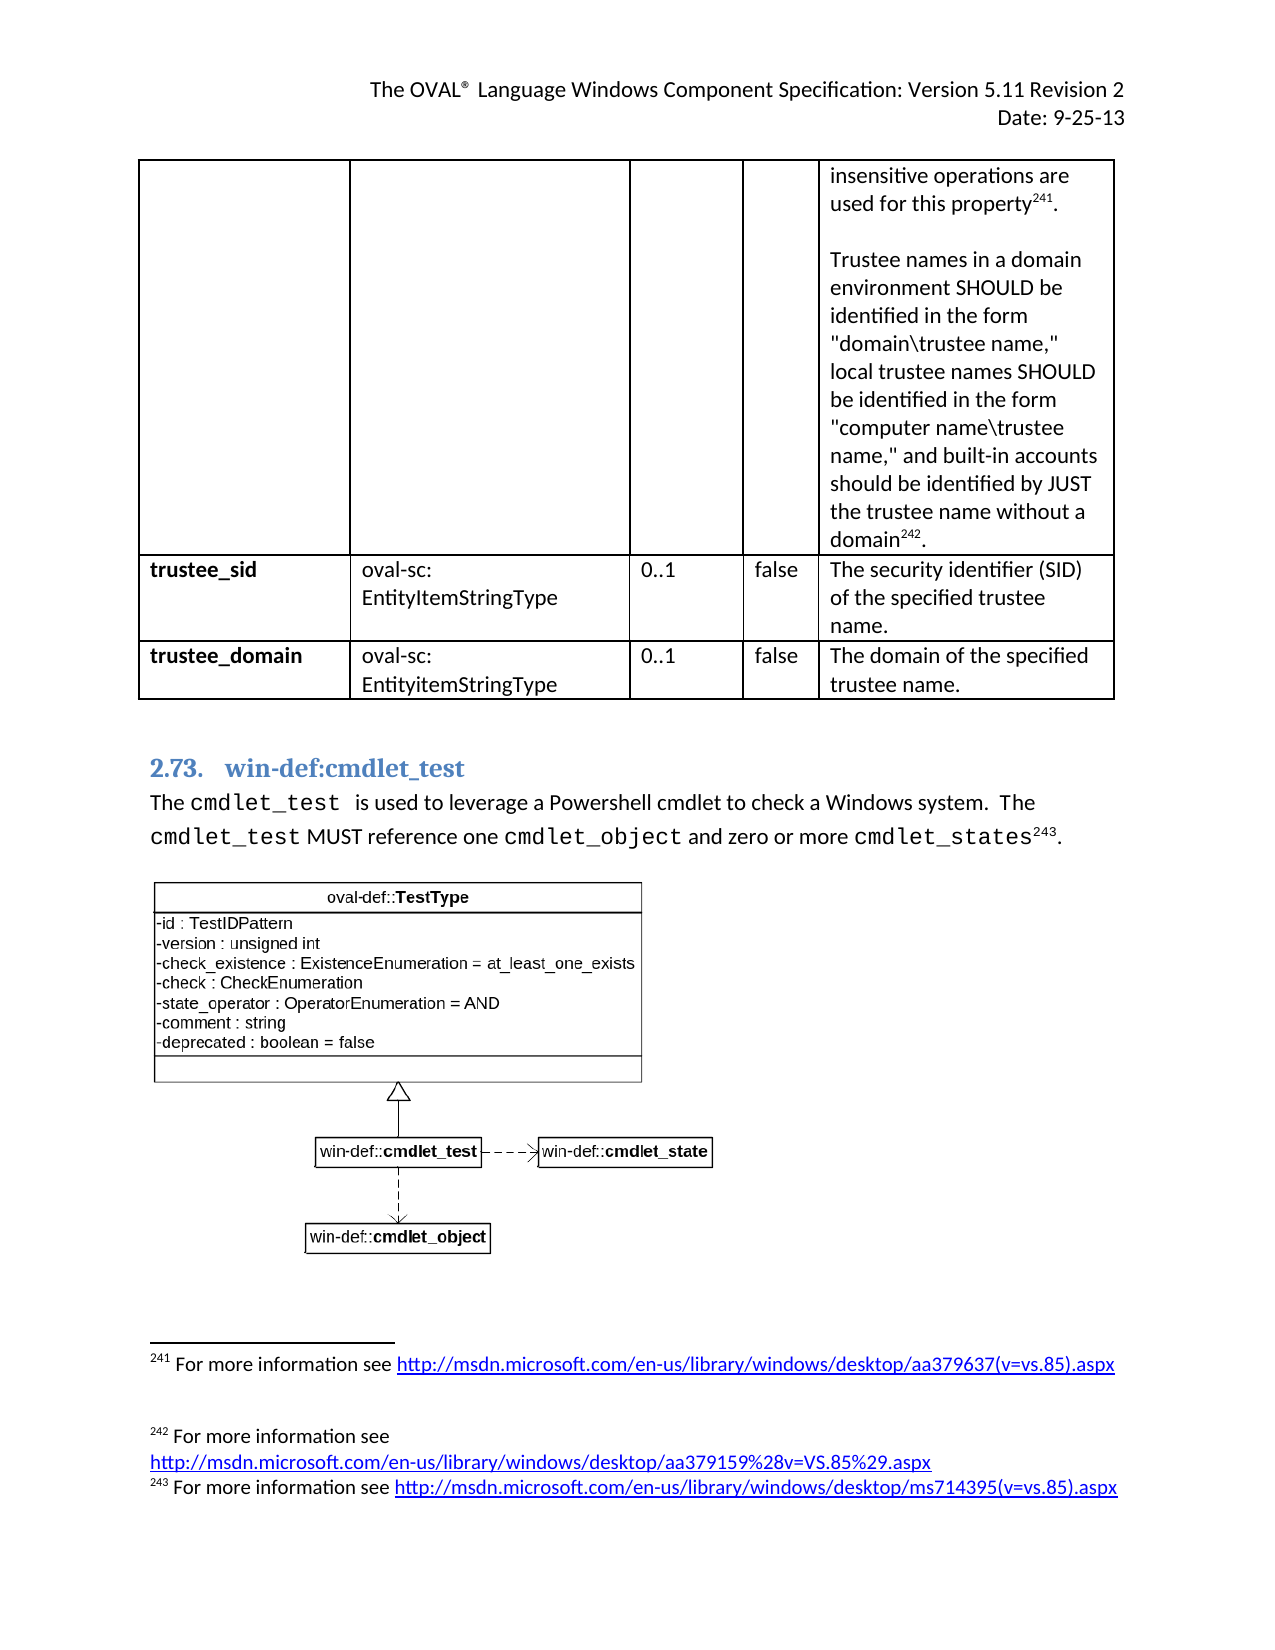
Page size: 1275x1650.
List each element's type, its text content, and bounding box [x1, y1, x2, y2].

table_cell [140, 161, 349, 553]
subtitle win-def:cmdlet_test [150, 753, 1125, 784]
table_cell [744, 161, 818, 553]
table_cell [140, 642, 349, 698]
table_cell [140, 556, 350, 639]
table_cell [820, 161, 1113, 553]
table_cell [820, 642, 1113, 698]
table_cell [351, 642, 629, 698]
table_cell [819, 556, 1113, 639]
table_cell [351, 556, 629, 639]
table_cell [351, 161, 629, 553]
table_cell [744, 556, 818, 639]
text The cmdlet_test is used to leverage a Powershell cmdlet to check a Windows system. The cmdlet_test MUST reference one cmdlet_object and zero or more cmdlet_states. [150, 788, 1125, 1255]
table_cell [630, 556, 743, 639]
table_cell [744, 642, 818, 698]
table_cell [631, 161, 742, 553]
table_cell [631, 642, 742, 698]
